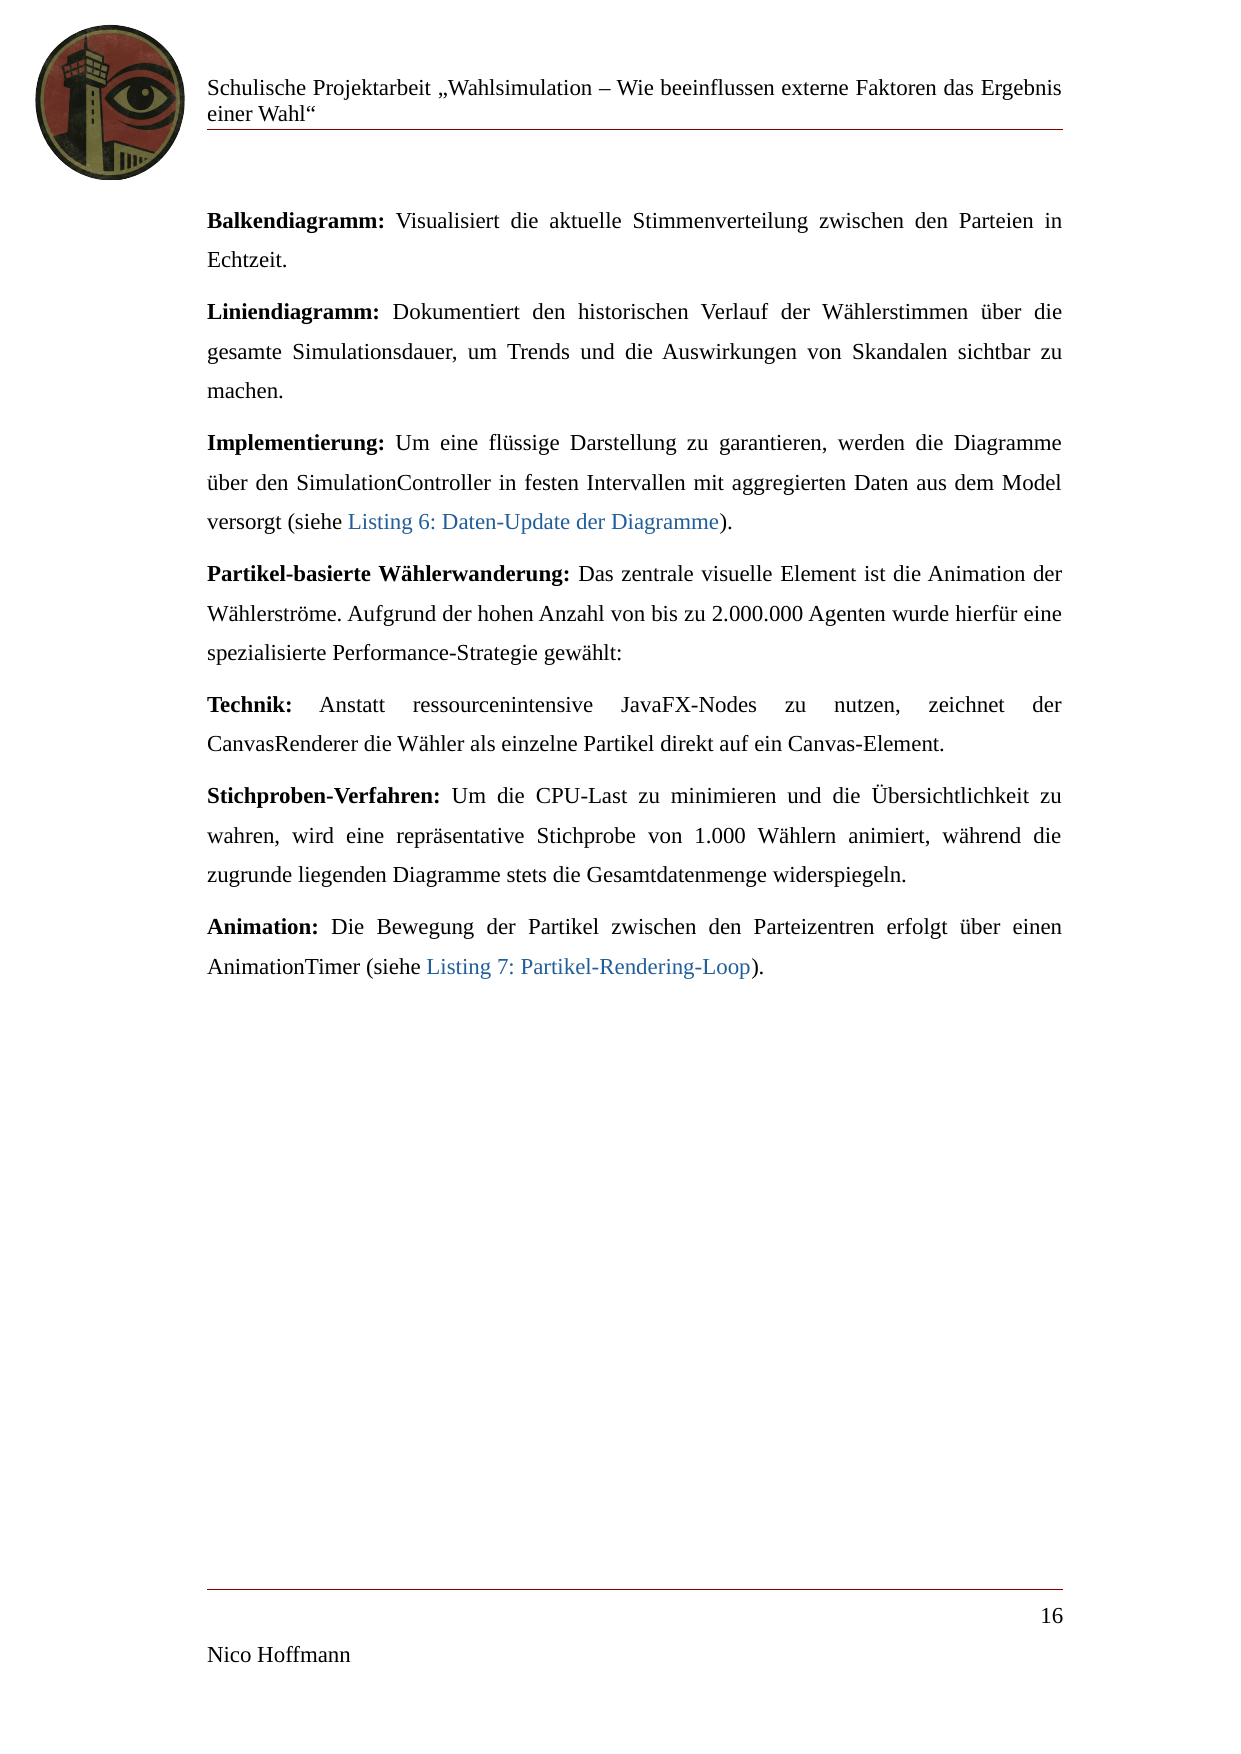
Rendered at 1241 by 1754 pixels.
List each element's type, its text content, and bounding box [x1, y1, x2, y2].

text Stichproben-Verfahren: Um die CPU-Last zu minimieren und die Übersichtlichkeit zu wahren, wird eine repräsentative Stichprobe von 1.000 Wählern animiert, während die zugrunde liegenden Diagramme stets die Gesamtdatenmenge widerspiegeln. [207, 782, 1063, 888]
text Technik: Anstatt ressourcenintensive JavaFX-Nodes zu nutzen, zeichnet der CanvasRenderer die Wähler als einzelne Partikel direkt auf ein Canvas-Element. [207, 691, 1063, 757]
text Balkendiagramm: Visualisiert die aktuelle Stimmenverteilung zwischen den Parteien in Echtzeit. [207, 207, 1063, 273]
picture [31, 23, 185, 180]
text Liniendiagramm: Dokumentiert den historischen Verlauf der Wählerstimmen über die gesamte Simulationsdauer, um Trends und die Auswirkungen von Skandalen sichtbar zu machen. [207, 298, 1063, 403]
text Implementierung: Um eine flüssige Darstellung zu garantieren, werden die Diagramme über den SimulationController in festen Intervallen mit aggregierten Daten aus dem Model versorgt (siehe Listing 6: Daten-Update der Diagramme). [207, 429, 1063, 534]
text Partikel-basierte Wählerwanderung: Das zentrale visuelle Element ist die Animation der Wählerströme. Aufgrund der hohen Anzahl von bis zu 2.000.000 Agenten wurde hierfür eine spezialisierte Performance-Strategie gewählt: [207, 560, 1063, 665]
text Animation: Die Bewegung der Partikel zwischen den Parteizentren erfolgt über einen AnimationTimer (siehe Listing 7: Partikel-Rendering-Loop). [207, 913, 1063, 979]
